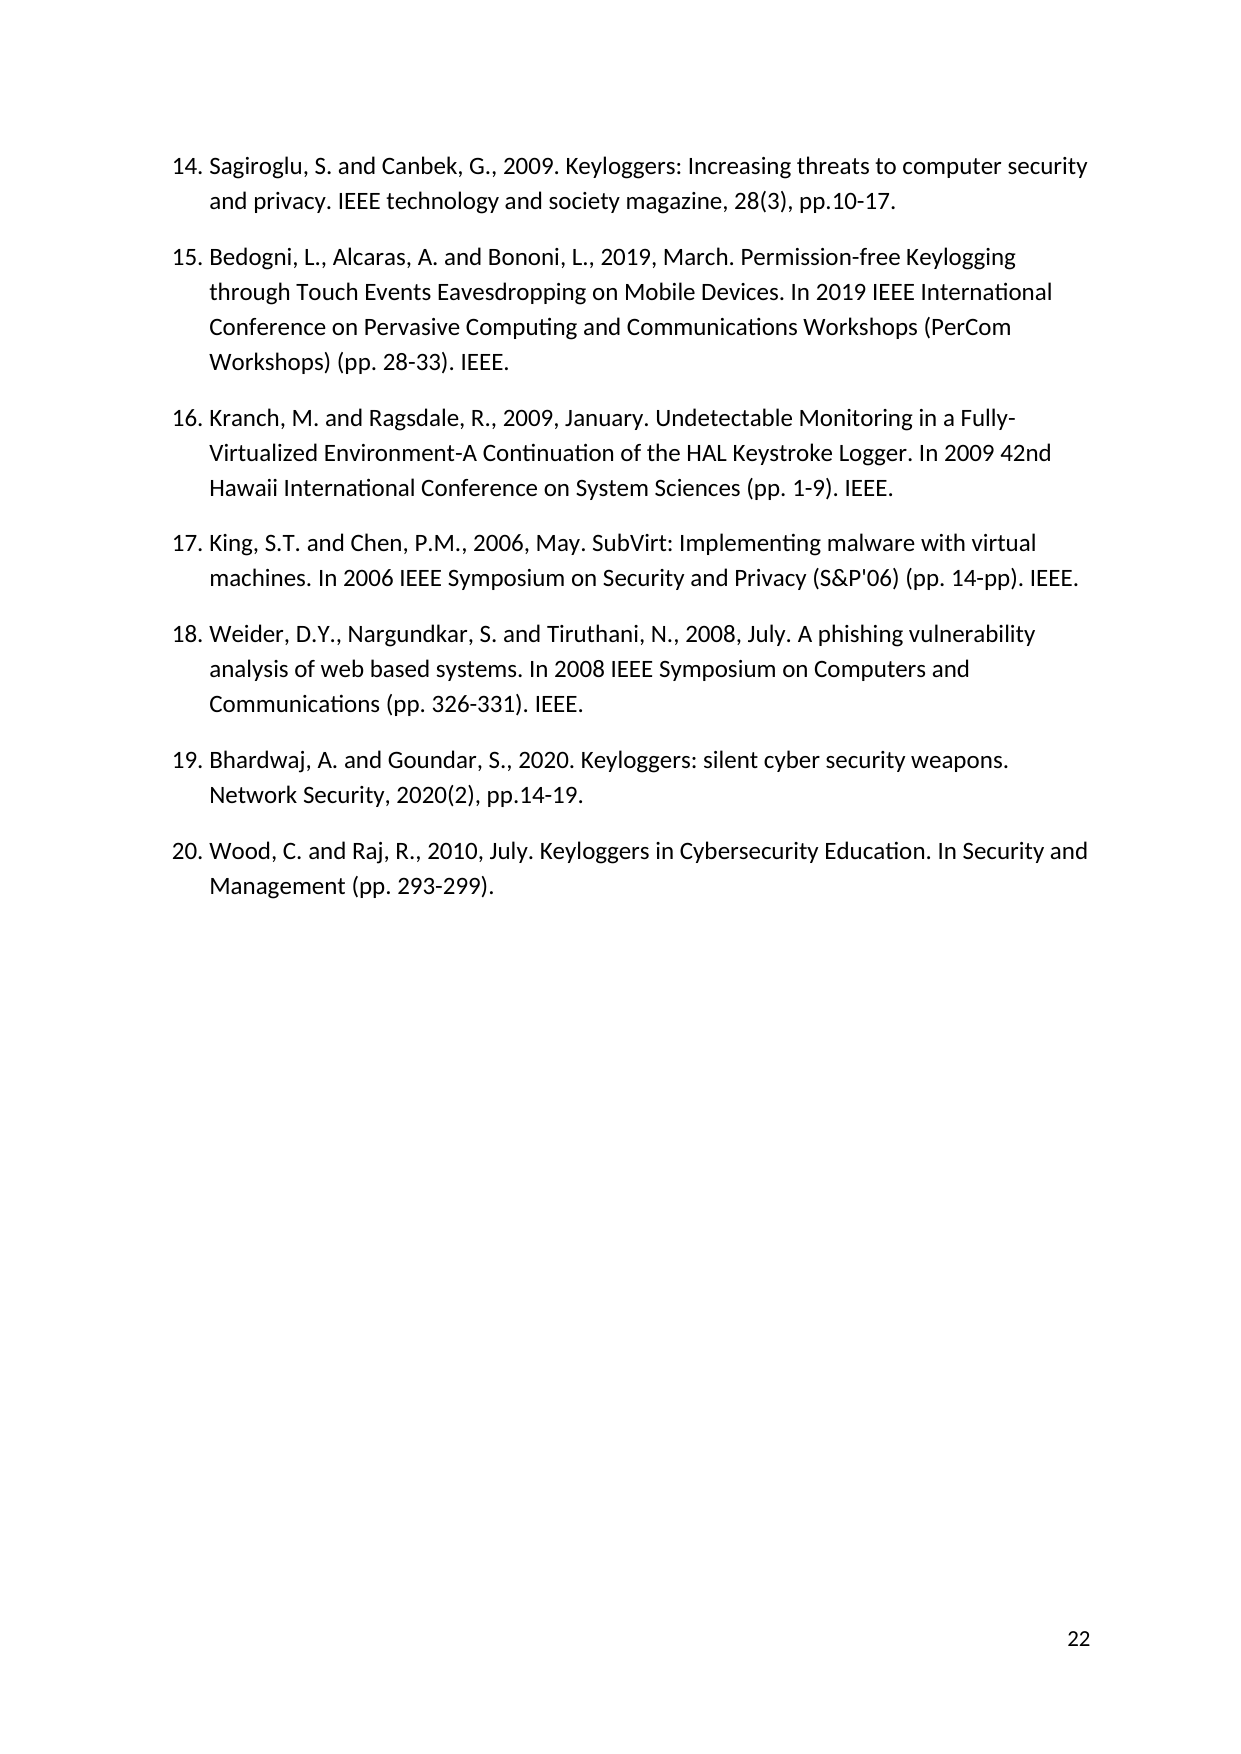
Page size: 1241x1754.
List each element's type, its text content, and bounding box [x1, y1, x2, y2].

list Bhardwaj, A. and Goundar, S., 2020. Keyloggers: silent cyber security weapons. Network Security, 2020(2), pp.14-19. [172, 744, 1090, 810]
list Wood, C. and Raj, R., 2010, July. Keyloggers in Cybersecurity Education. In Security and Management (pp. 293-299). [172, 835, 1090, 901]
list Sagiroglu, S. and Canbek, G., 2009. Keyloggers: Increasing threats to computer security and privacy. IEEE technology and society magazine, 28(3), pp.10-17. [172, 150, 1090, 216]
list King, S.T. and Chen, P.M., 2006, May. SubVirt: Implementing malware with virtual machines. In 2006 IEEE Symposium on Security and Privacy (S&P'06) (pp. 14-pp). IEEE. [172, 527, 1090, 593]
list Weider, D.Y., Nargundkar, S. and Tiruthani, N., 2008, July. A phishing vulnerability analysis of web based systems. In 2008 IEEE Symposium on Computers and Communications (pp. 326-331). IEEE. [172, 618, 1090, 719]
list Kranch, M. and Ragsdale, R., 2009, January. Undetectable Monitoring in a Fully-Virtualized Environment-A Continuation of the HAL Keystroke Logger. In 2009 42nd Hawaii International Conference on System Sciences (pp. 1-9). IEEE. [172, 402, 1090, 502]
list Bedogni, L., Alcaras, A. and Bononi, L., 2019, March. Permission-free Keylogging through Touch Events Eavesdropping on Mobile Devices. In 2019 IEEE International Conference on Pervasive Computing and Communications Workshops (PerCom Workshops) (pp. 28-33). IEEE. [172, 241, 1090, 376]
